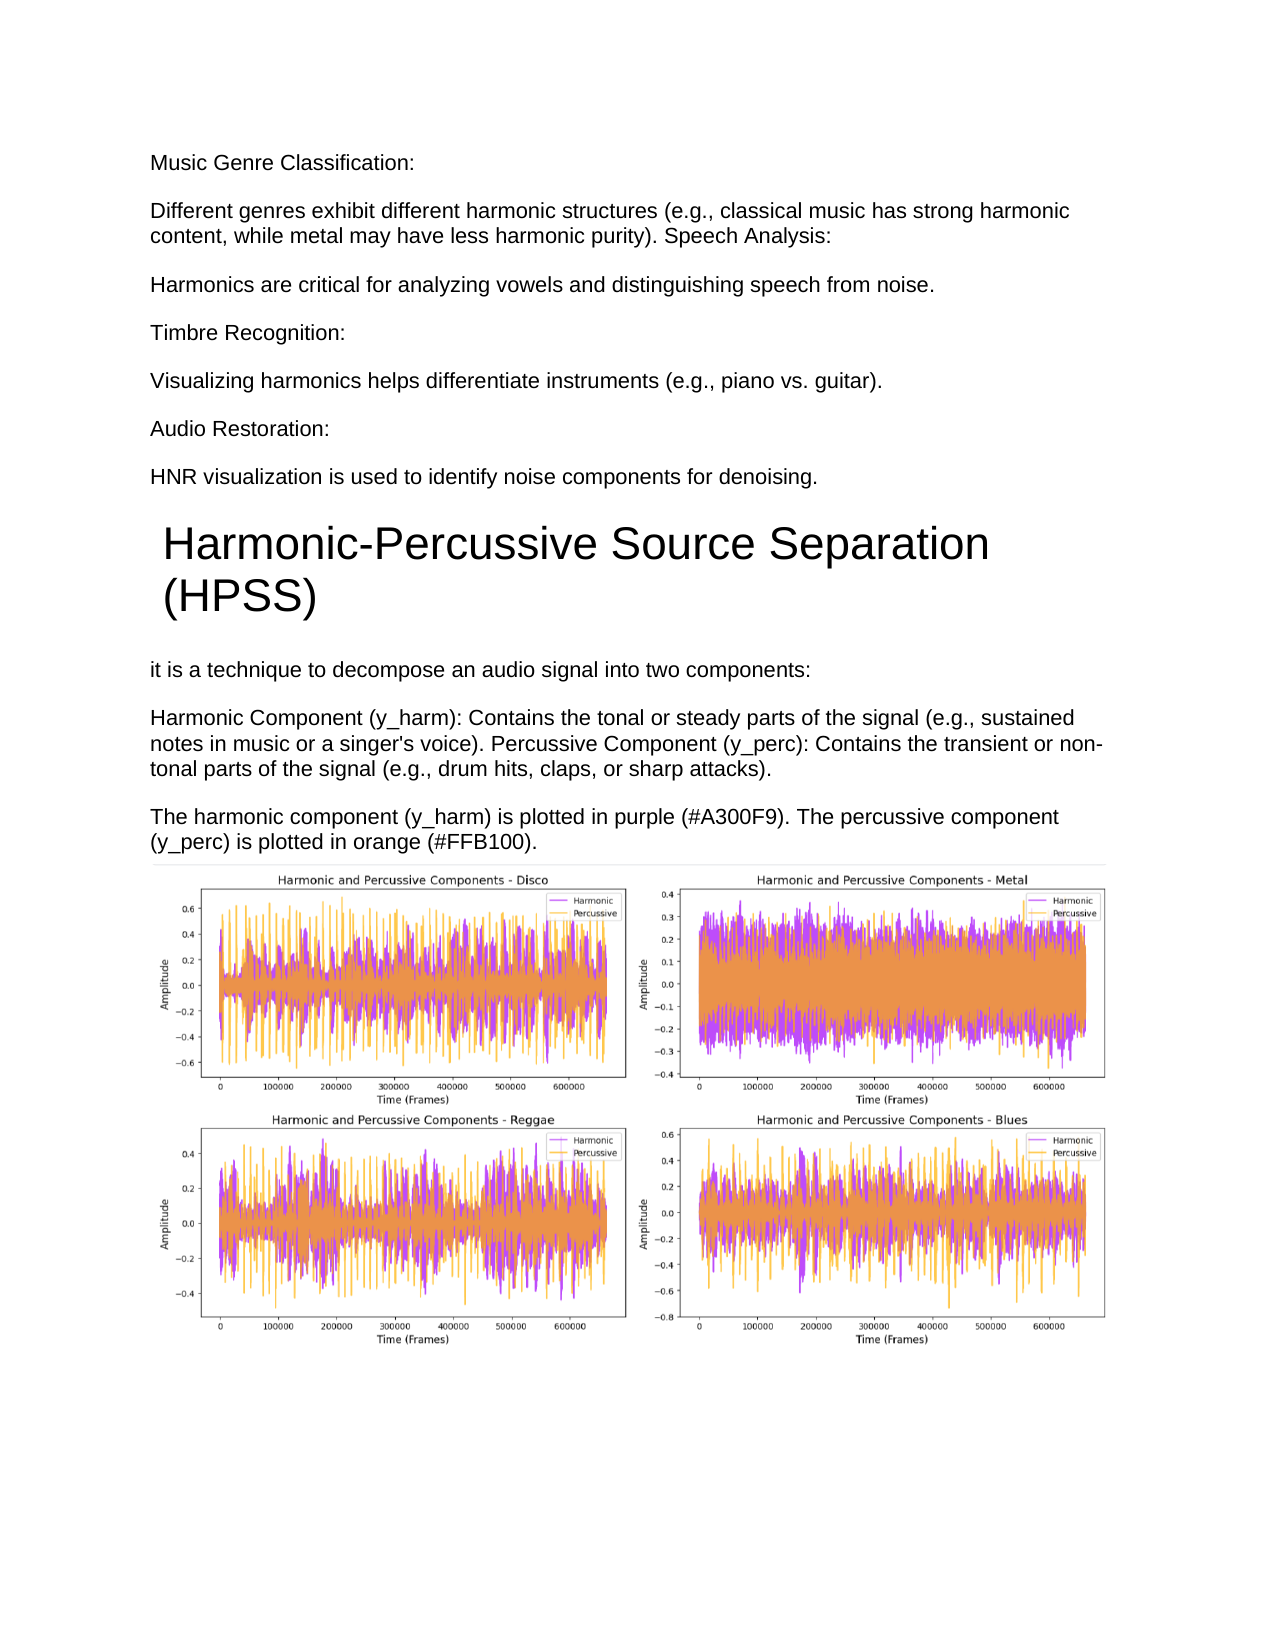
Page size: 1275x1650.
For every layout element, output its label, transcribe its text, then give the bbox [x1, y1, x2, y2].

text HNR visualization is used to identify noise components for denoising. [150, 464, 1125, 489]
text Music Genre Classification: [150, 150, 1125, 175]
text Different genres exhibit different harmonic structures (e.g., classical music has strong harmonic content, while metal may have less harmonic purity). Speech Analysis: [150, 198, 1125, 248]
text Timbre Recognition: [150, 319, 1125, 345]
text Visualizing harmonics helps differentiate instruments (e.g., piano vs. guitar). [150, 368, 1125, 393]
text Harmonics are critical for analyzing vowels and distinguishing speech from noise. [150, 271, 1125, 297]
text Harmonic Component (y_harm): Contains the tonal or steady parts of the signal (e.g., sustained notes in music or a singer's voice). Percussive Component (y_perc): Contains the transient or non-tonal parts of the signal (e.g., drum hits, claps, or sharp attacks). [150, 705, 1125, 781]
text Audio Restoration: [150, 416, 1125, 441]
text The harmonic component (y_harm) is plotted in purple (#A300F9). The percussive component (y_perc) is plotted in orange (#FFB100). [150, 804, 1125, 854]
picture [150, 864, 1125, 1348]
text it is a technique to decompose an audio signal into two components: [150, 657, 1125, 682]
subtitle Harmonic-Percussive Source Separation (HPSS) [162, 516, 1125, 622]
